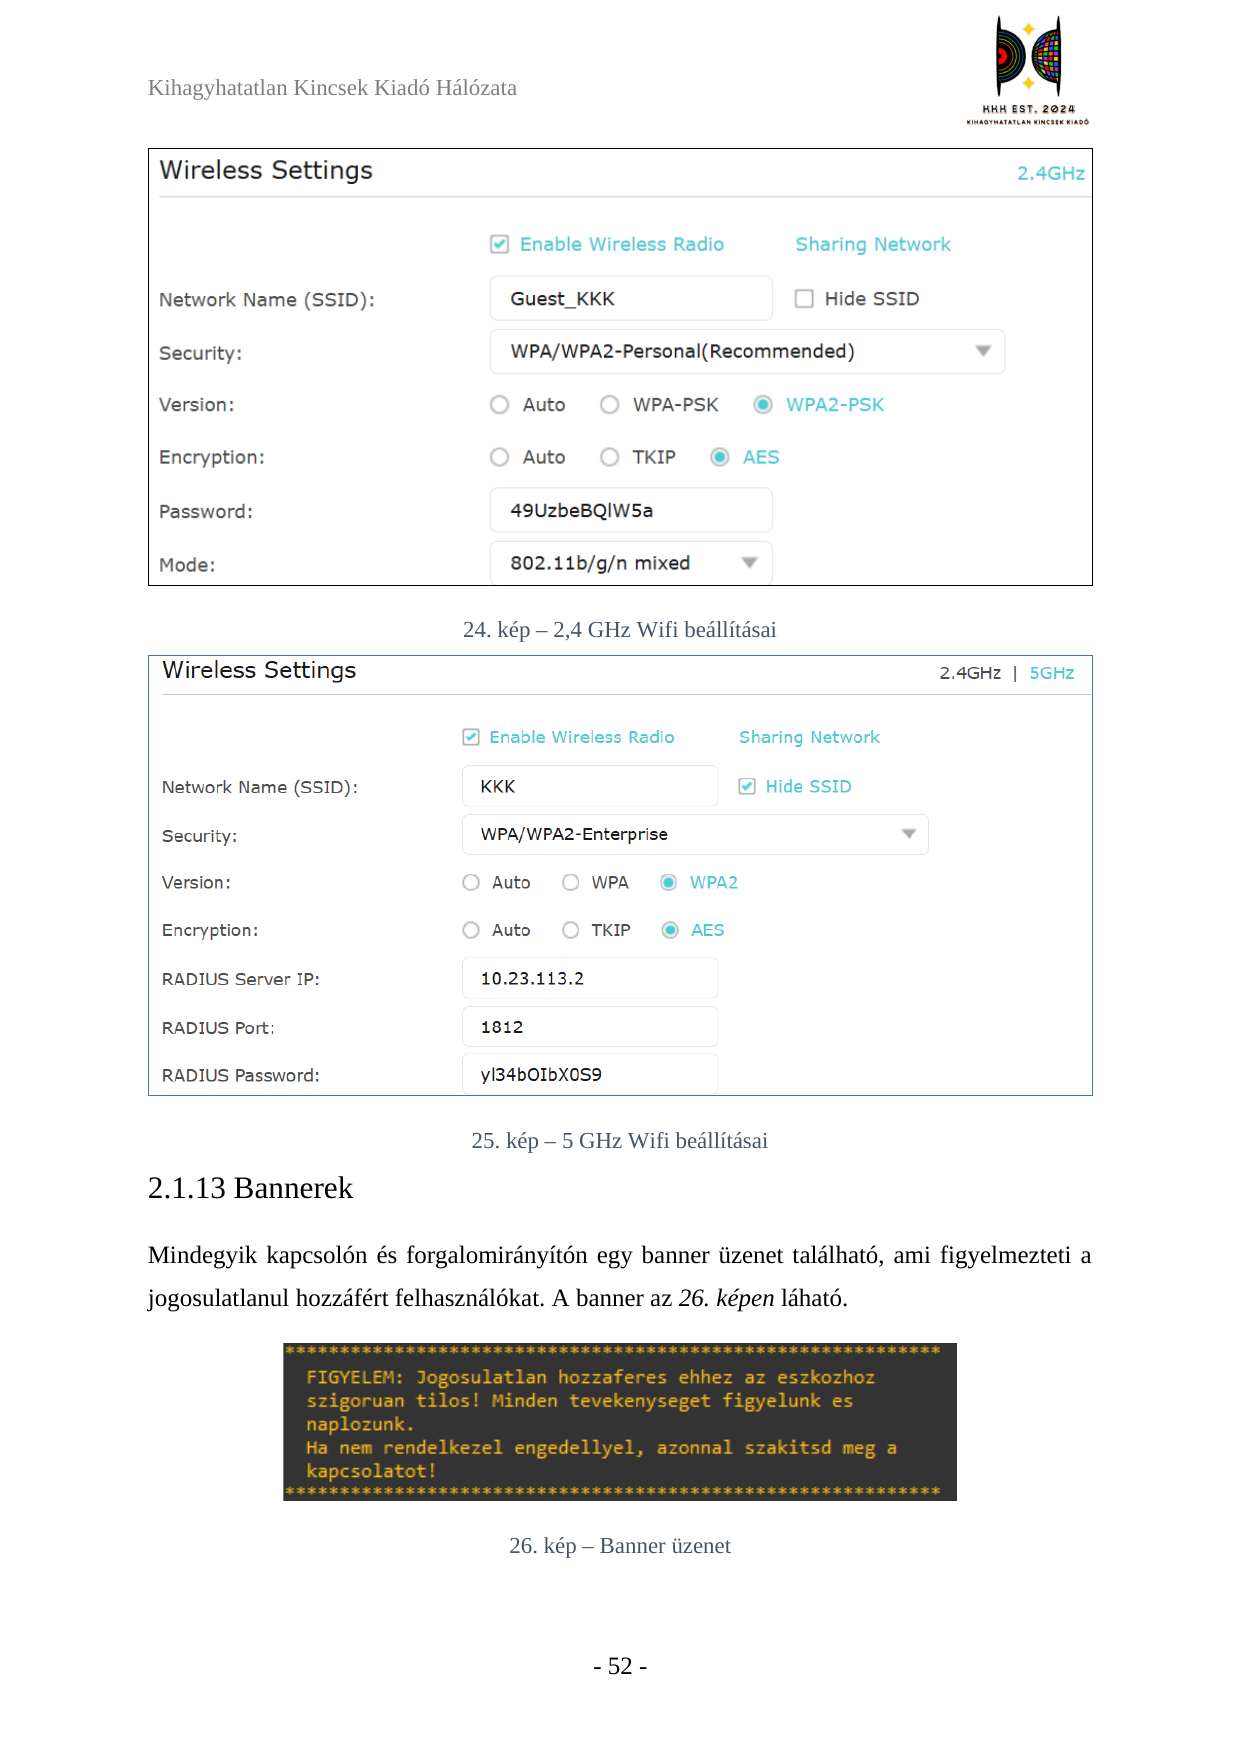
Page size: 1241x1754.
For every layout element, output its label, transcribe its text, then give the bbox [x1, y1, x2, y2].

text 2.1.13 Bannerek [148, 1170, 1093, 1206]
picture [958, 4, 1094, 130]
text 26. kép – Banner üzenet [148, 1532, 1093, 1558]
text 24. kép – 2,4 GHz Wifi beállításai [148, 616, 1093, 642]
picture [283, 1343, 957, 1501]
text Mindegyik kapcsolón és forgalomirányítón egy banner üzenet található, ami figyelmezteti a jogosulatlanul hozzáfért felhasználókat. A banner az 26. képen láható. [148, 1240, 1093, 1312]
picture [149, 656, 1092, 1095]
text 25. kép – 5 GHz Wifi beállításai [148, 1127, 1093, 1153]
picture [149, 149, 1092, 585]
